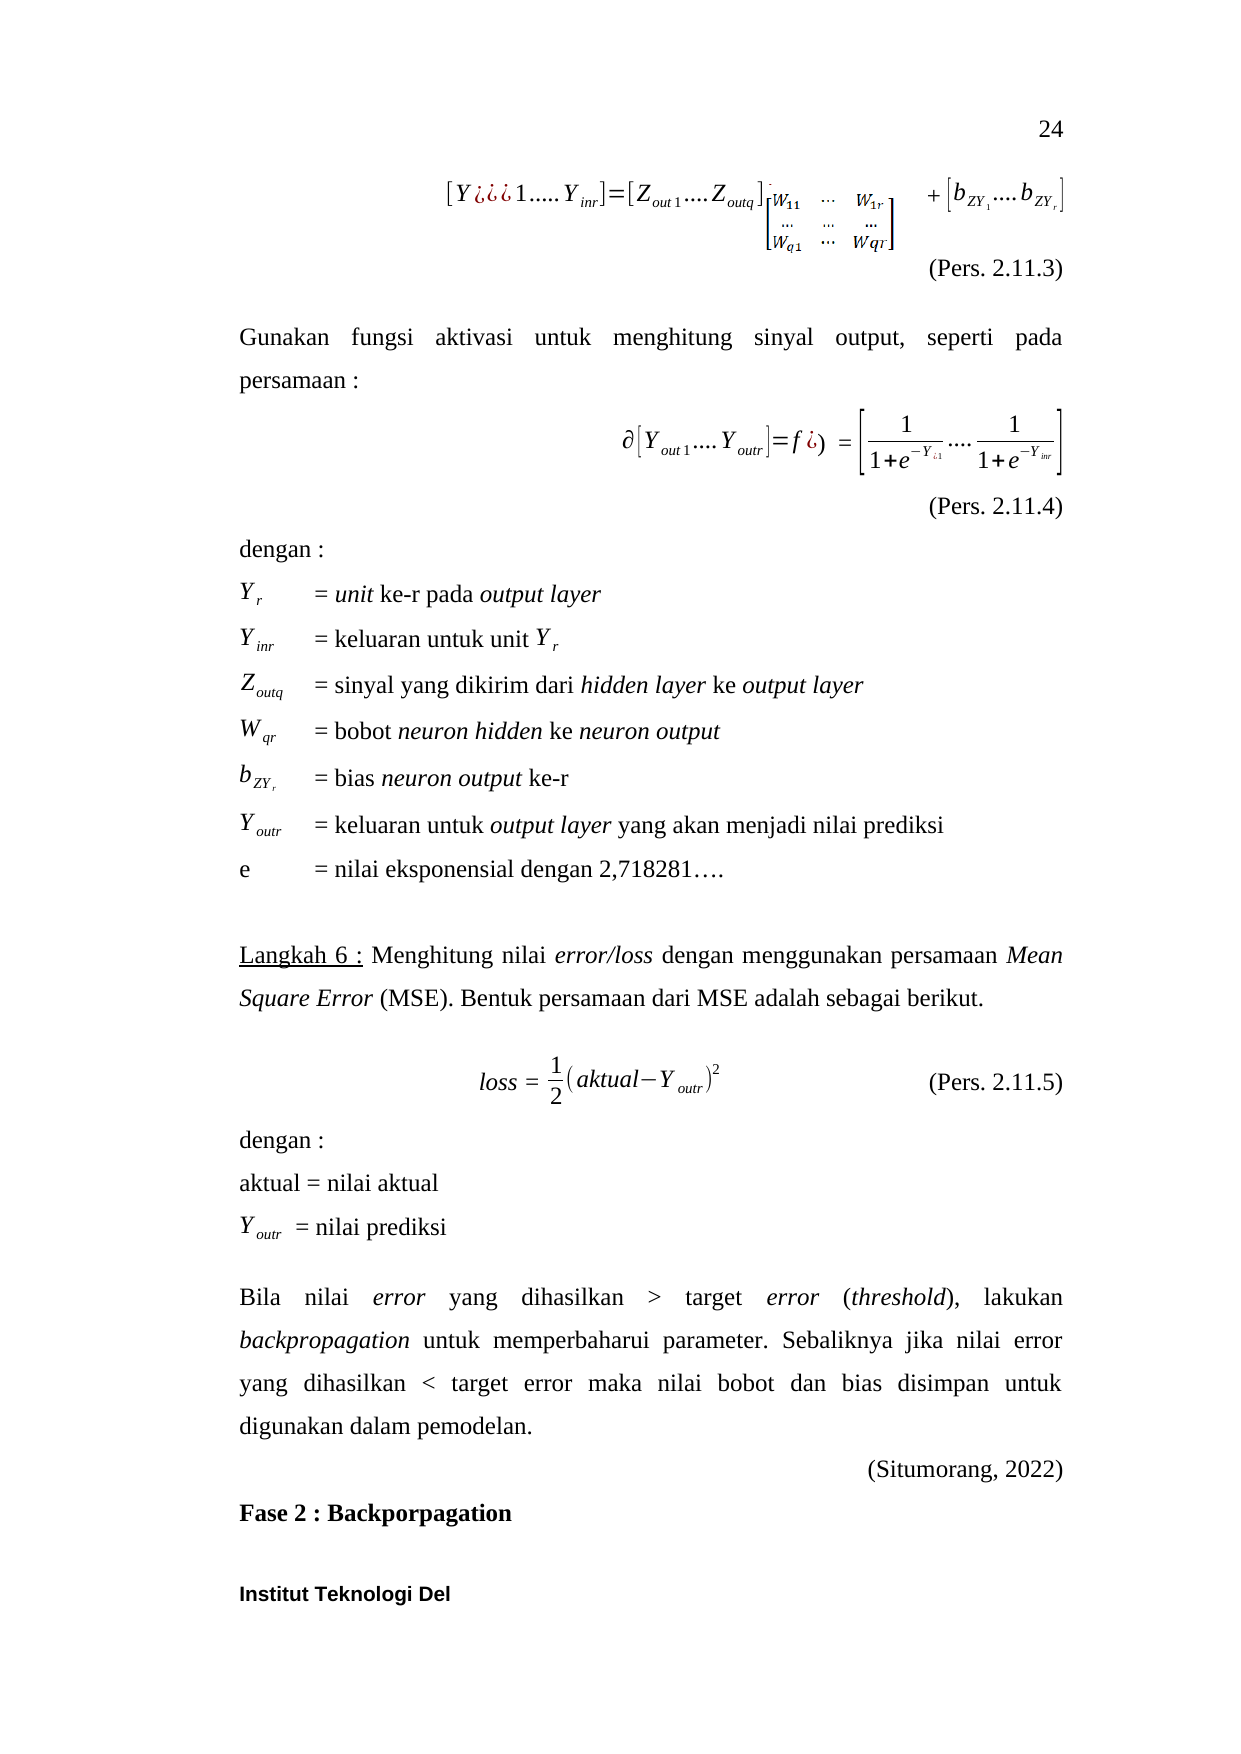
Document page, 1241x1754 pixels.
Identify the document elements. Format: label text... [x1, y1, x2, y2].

text = unit ke-r pada output layer [239, 578, 1063, 609]
text ) = [239, 408, 1063, 477]
text loss = (Pers. 2.11.5) [239, 1052, 1063, 1111]
text Bila nilai error yang dihasilkan > target error (threshold), lakukan backpropagation untuk memperbaharui parameter. Sebaliknya jika nilai error yang dihasilkan < target error maka nilai bobot dan bias disimpan untuk digunakan dalam pemodelan. [239, 1282, 1063, 1440]
text e = nilai eksponensial dengan 2,718281…. [239, 854, 1063, 883]
text = sinyal yang dikirim dari hidden layer ke output layer [239, 669, 1063, 700]
text = keluaran untuk unit [239, 623, 1063, 655]
text Langkah 6 : Menghitung nilai error/loss dengan menggunakan persamaan Mean Square Error (MSE). Bentuk persamaan dari MSE adalah sebagai berikut. [239, 940, 1063, 1012]
text Fase 2 : Backporpagation [239, 1498, 1063, 1526]
text (Pers. 2.11.4) [239, 491, 1063, 520]
text = bias neuron output ke-r [239, 761, 1063, 794]
text = bobot neuron hidden ke neuron output [239, 715, 1063, 746]
text Gunakan fungsi aktivasi untuk menghitung sinyal output, seperti pada persamaan : [239, 322, 1063, 393]
text = keluaran untuk output layer yang akan menjadi nilai prediksi [239, 808, 1063, 840]
text (Situmorang, 2022) [239, 1454, 1063, 1483]
text dengan : [239, 1125, 1063, 1154]
picture [762, 185, 899, 256]
text . + [239, 177, 1063, 214]
text (Pers. 2.11.3) [239, 253, 1063, 282]
text aktual = nilai aktual [239, 1168, 1063, 1197]
text dengan : [239, 534, 1063, 563]
text = nilai prediksi [239, 1211, 1063, 1243]
